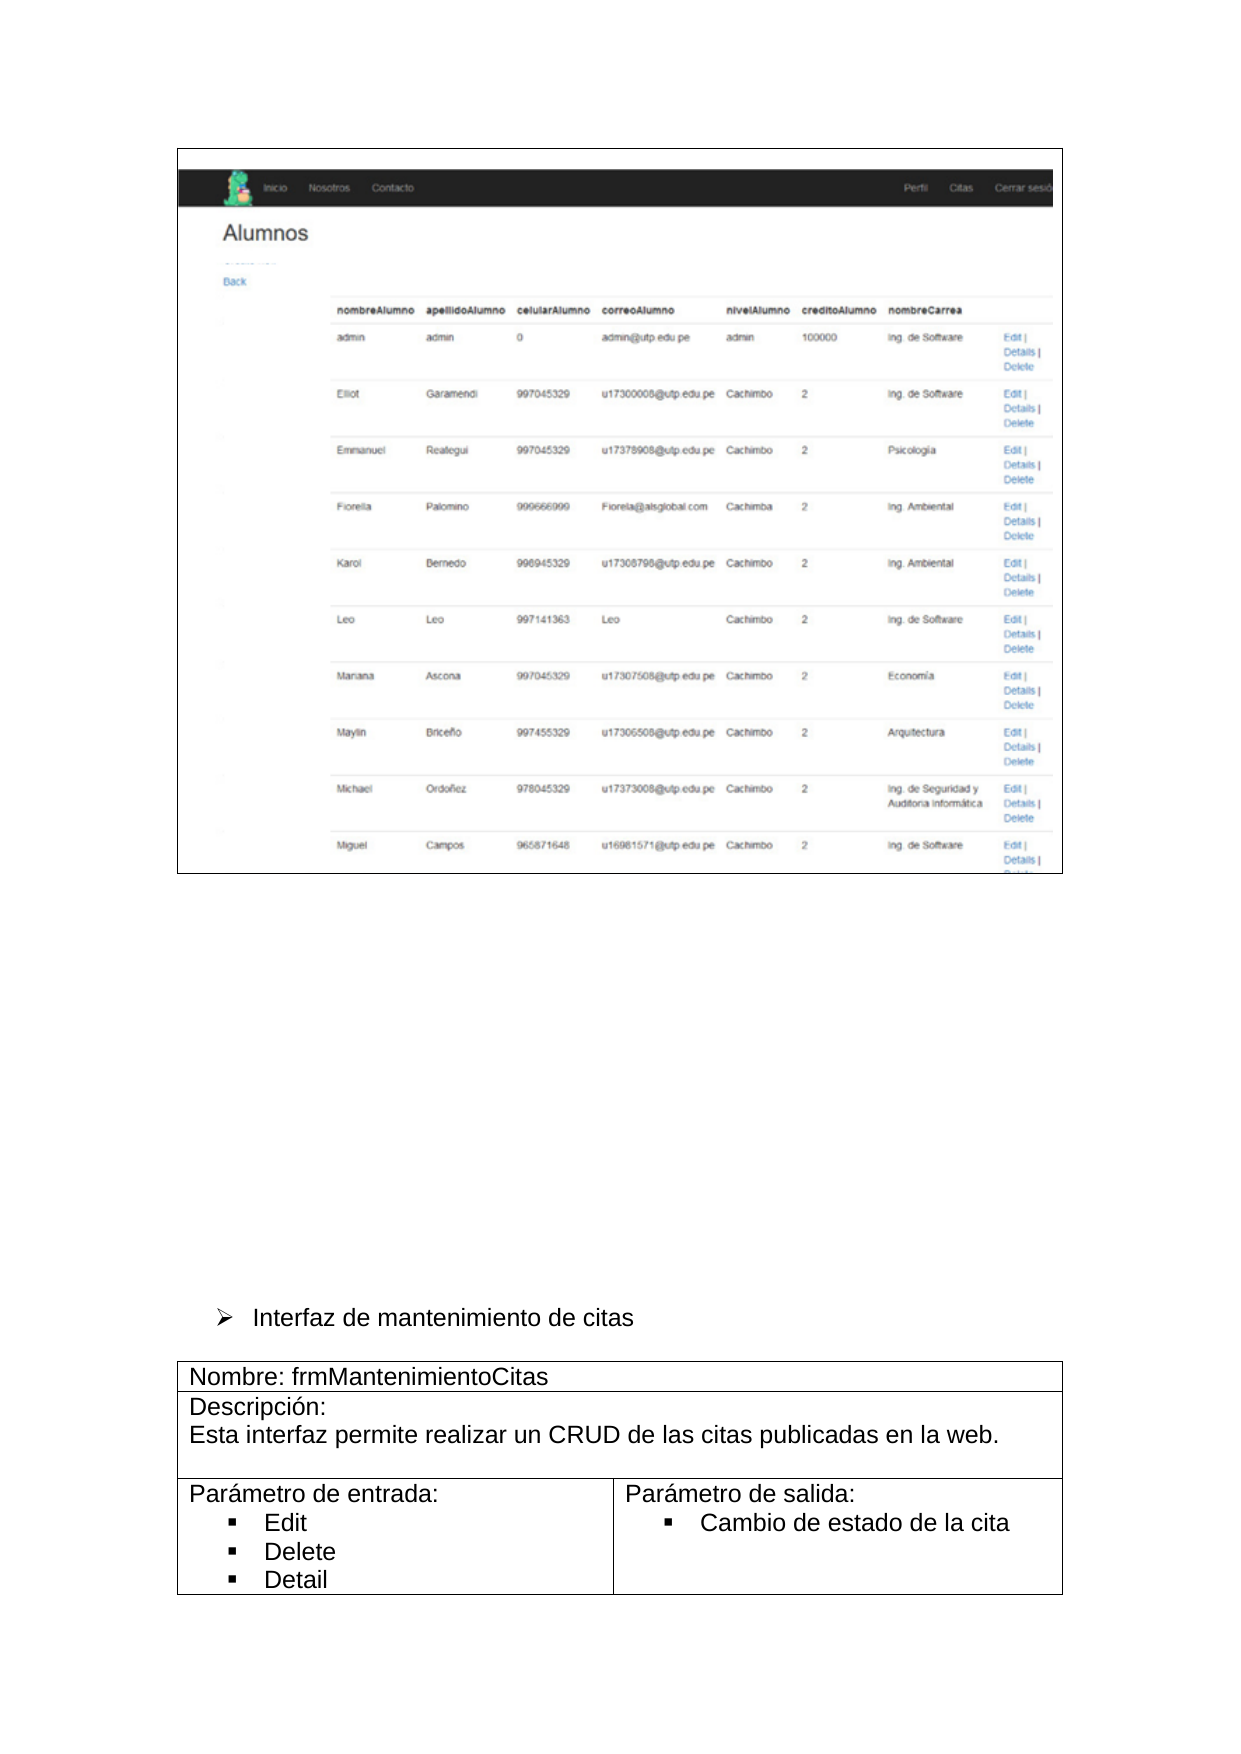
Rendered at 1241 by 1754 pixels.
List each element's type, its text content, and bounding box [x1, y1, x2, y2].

table_cell [178, 149, 1062, 873]
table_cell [178, 1479, 613, 1594]
table_header Nombre: frmMantenimientoCitas [178, 1362, 1062, 1391]
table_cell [614, 1479, 1062, 1594]
list Interfaz de mantenimiento de citas [215, 1303, 1063, 1332]
table_cell Descripción: Esta interfaz permite realizar un CRUD de las citas publicadas en la web. [178, 1392, 1062, 1478]
picture [178, 169, 1053, 873]
